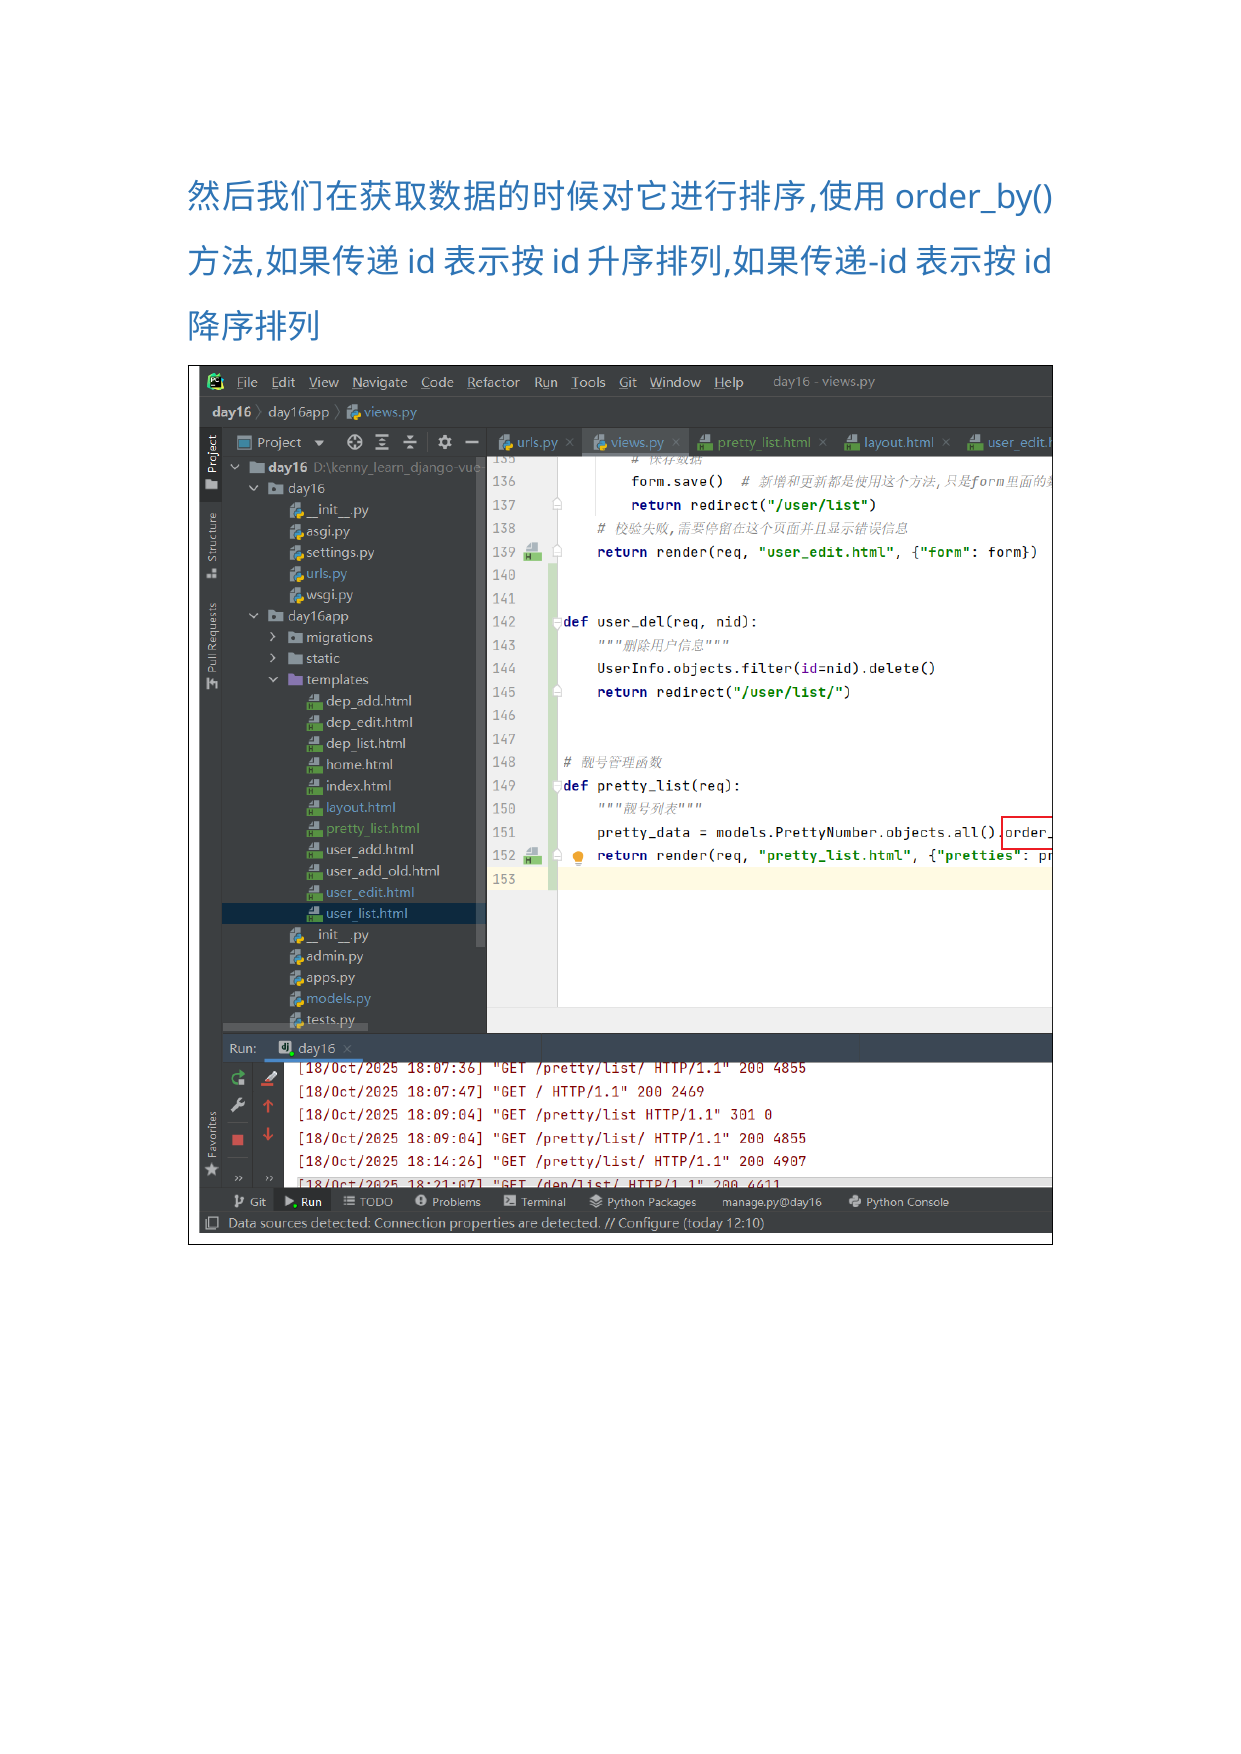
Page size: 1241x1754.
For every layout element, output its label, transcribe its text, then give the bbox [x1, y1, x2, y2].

table_header [189, 366, 1052, 1244]
picture [199, 366, 1053, 1233]
subtitle 然后我们在获取数据的时候对它进行排序,使用order_by()方法,如果传递id表示按id升序排列,如果传递-id表示按id降序排列 [187, 162, 1053, 357]
